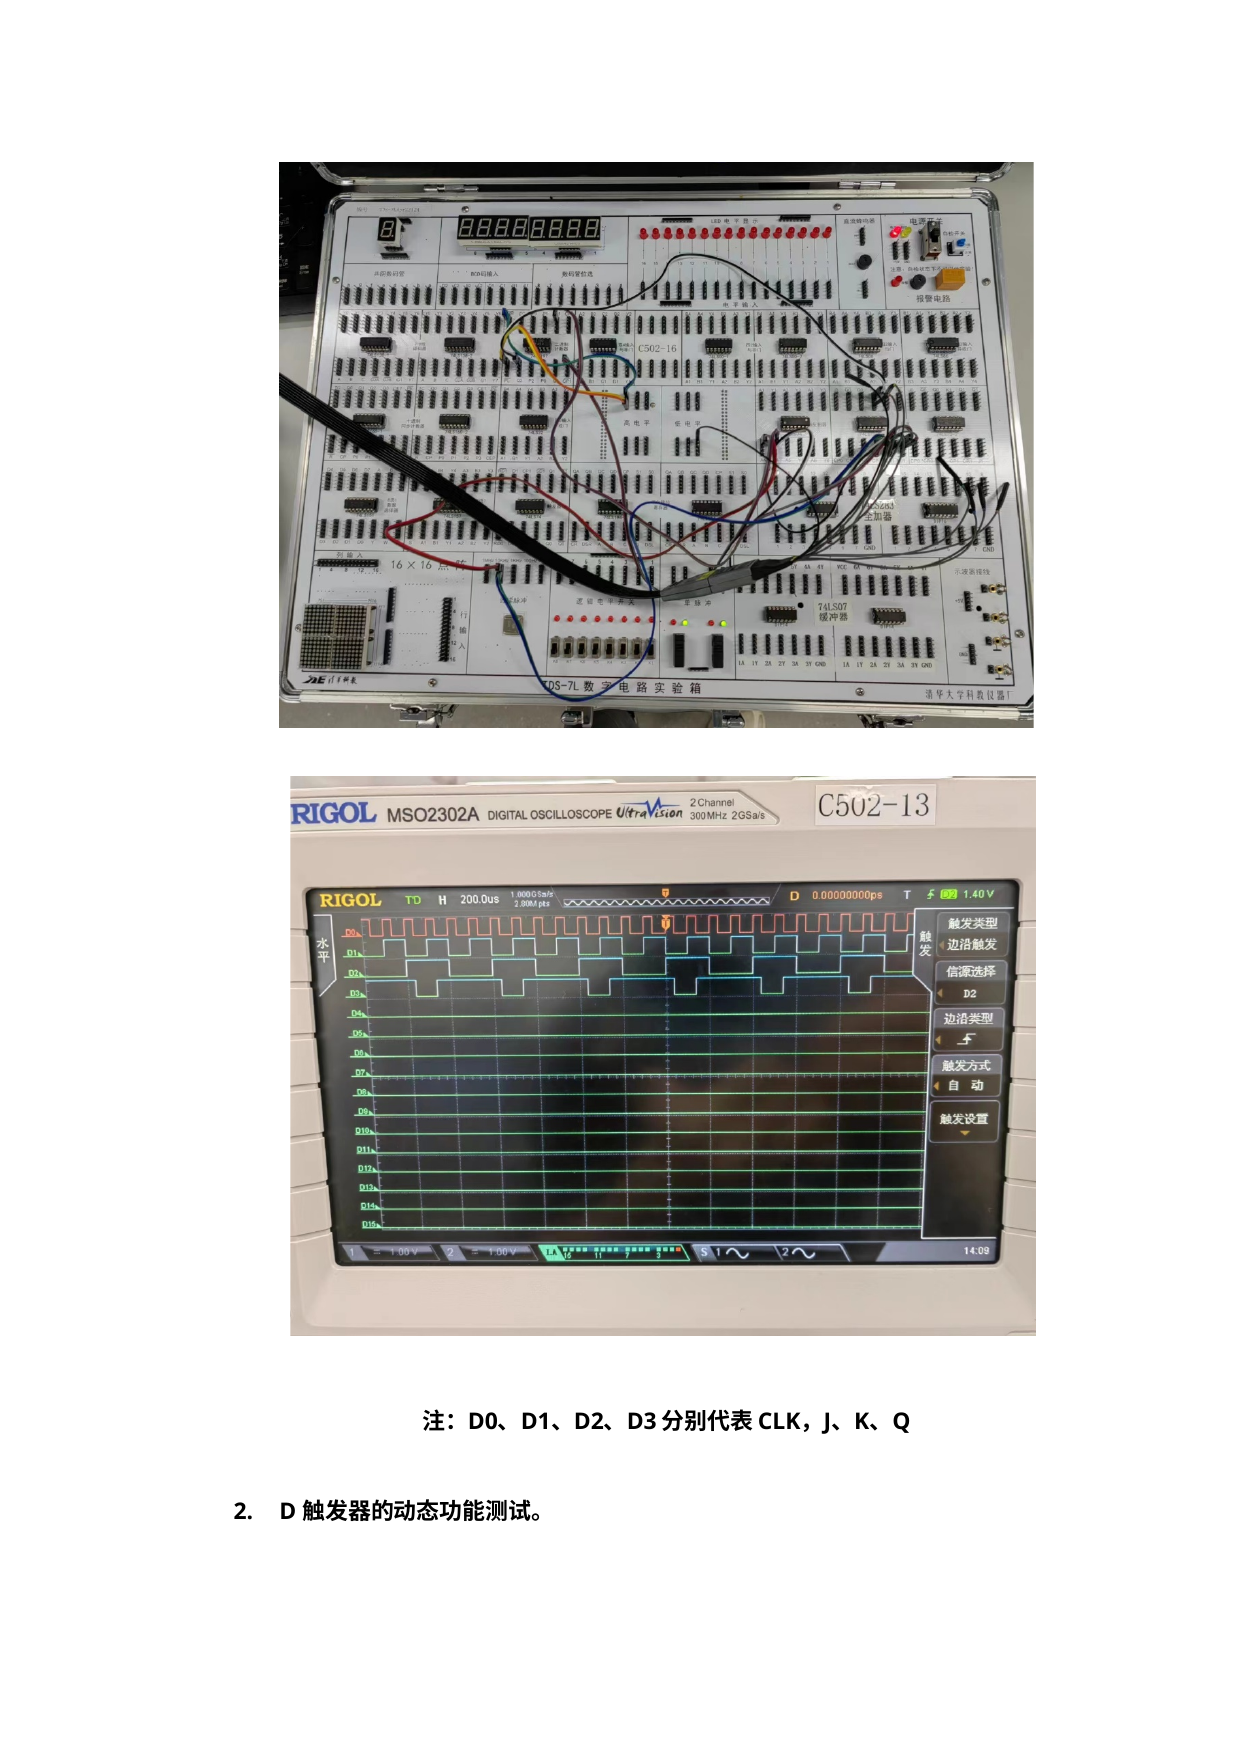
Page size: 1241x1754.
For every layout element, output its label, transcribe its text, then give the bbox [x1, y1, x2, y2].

table_header [279, 777, 1053, 1387]
table_cell 注：D0、D1、D2、D3分别代表CLK，J、K、Q [279, 1387, 1053, 1477]
list D 触发器的动态功能测试。 [233, 1477, 1053, 1542]
picture [290, 776, 1036, 1336]
picture [279, 162, 1034, 728]
